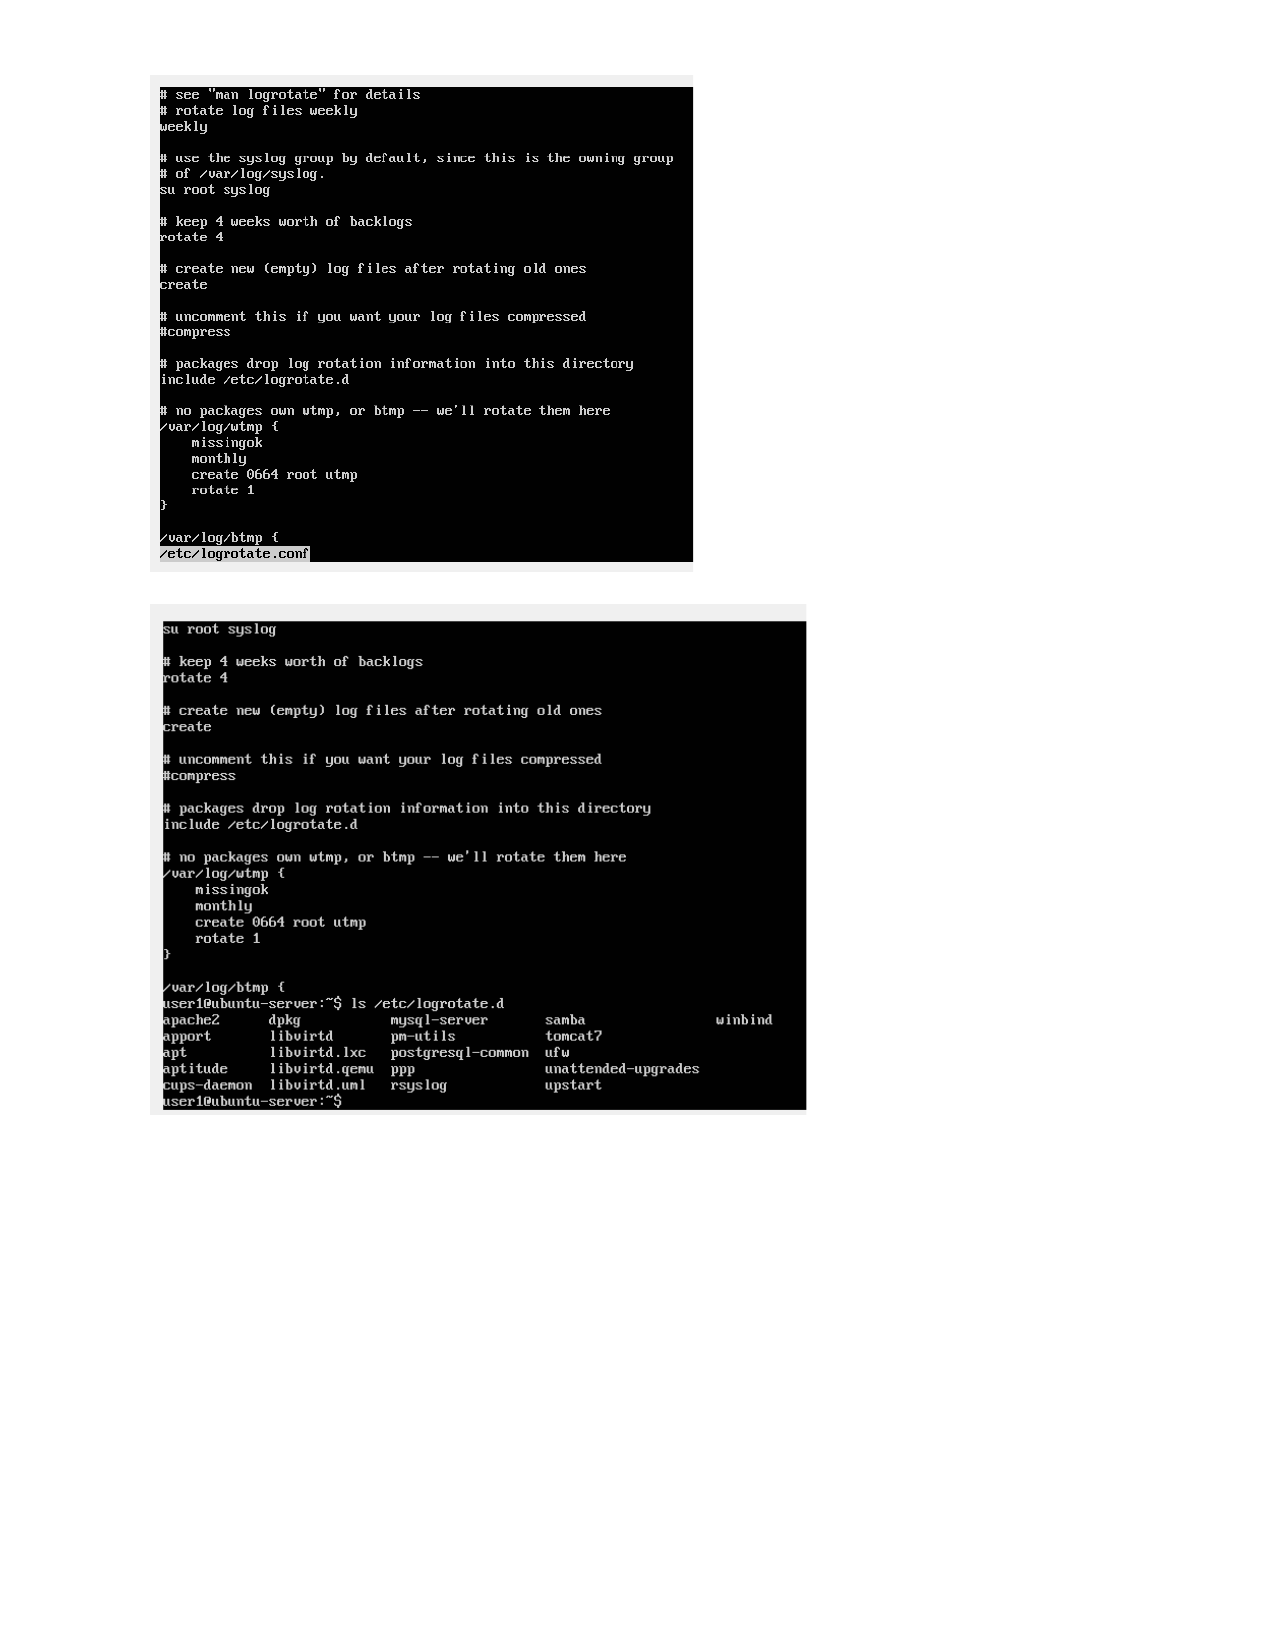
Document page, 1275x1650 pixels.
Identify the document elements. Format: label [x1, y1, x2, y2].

picture [150, 75, 694, 572]
picture [150, 604, 807, 1115]
